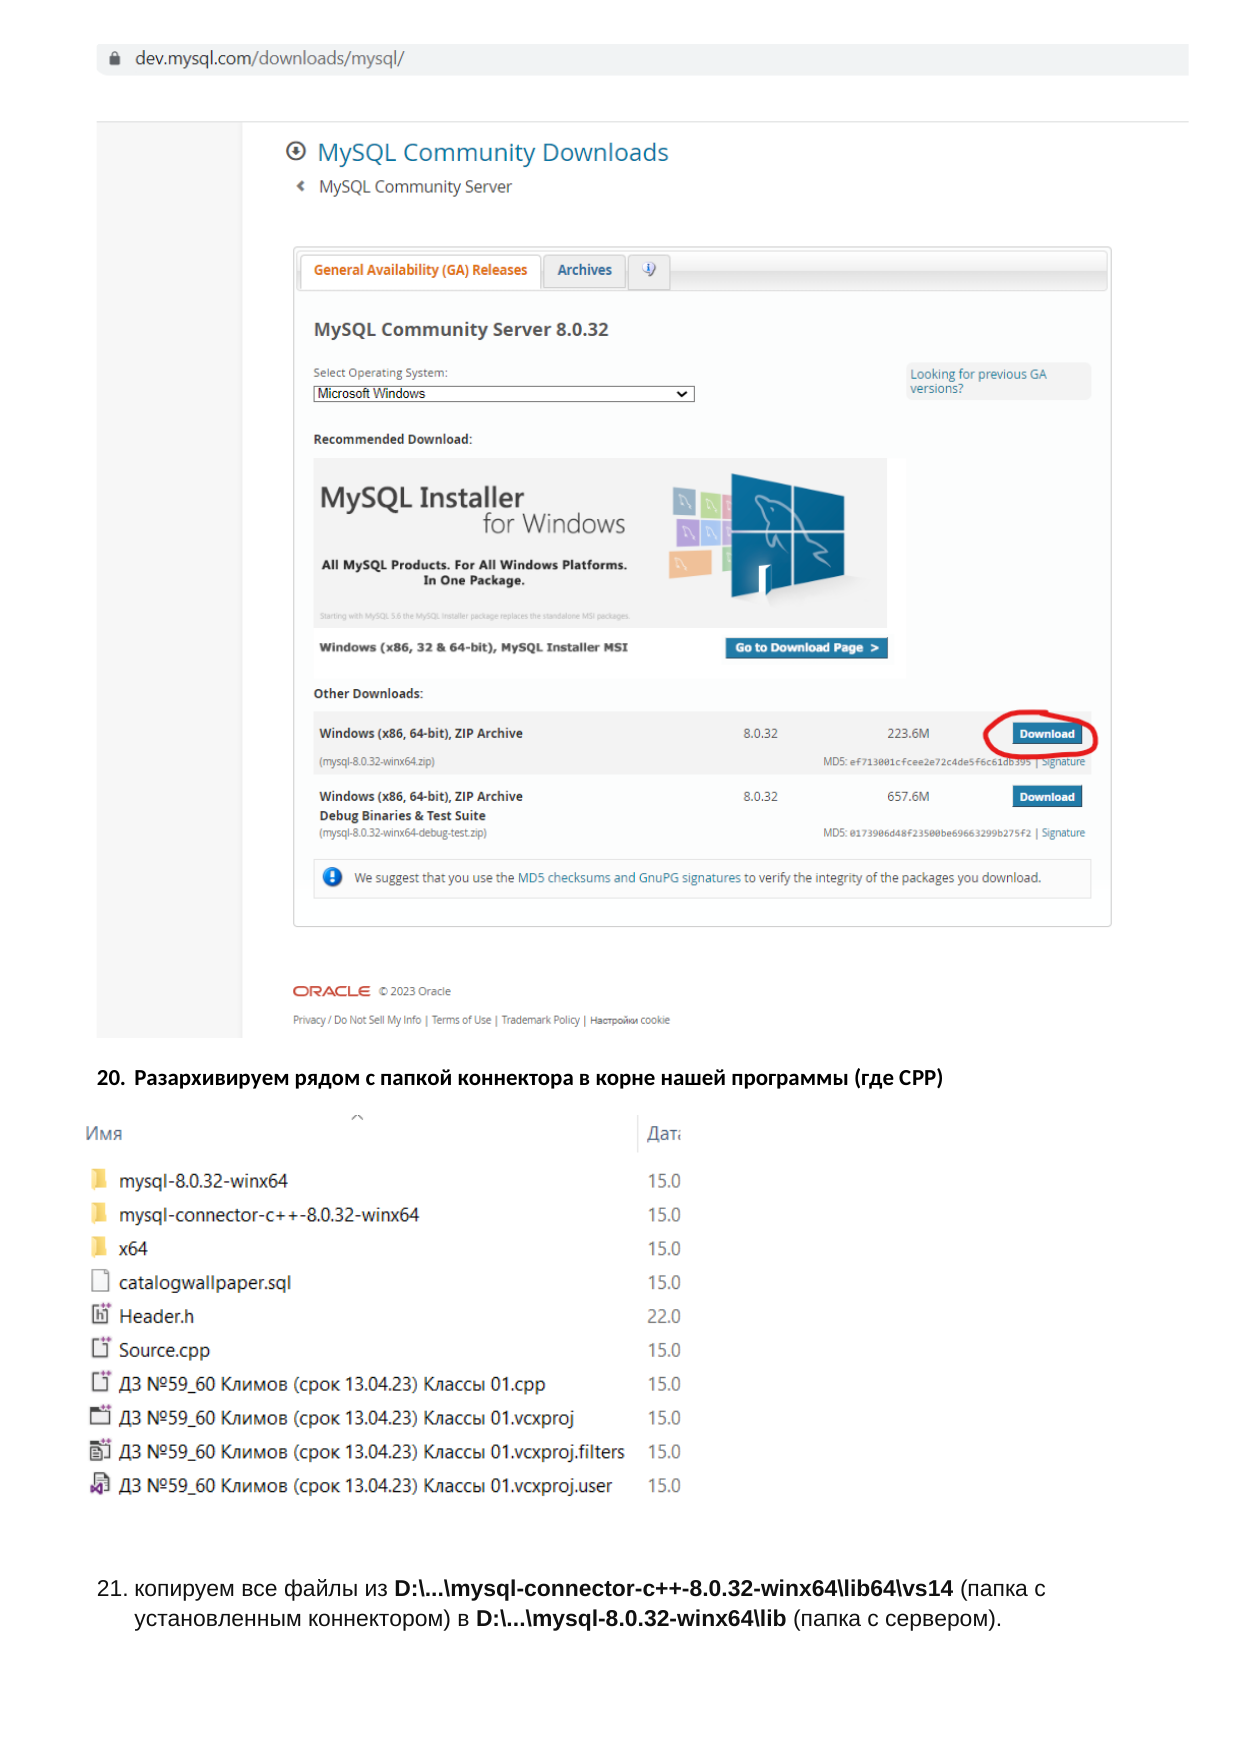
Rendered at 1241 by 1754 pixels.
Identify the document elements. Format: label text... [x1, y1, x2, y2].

picture [96, 44, 1189, 1038]
picture [59, 1115, 681, 1550]
list копируем все файлы из D:\...\mysql-connector-c++-8.0.32-winx64\lib64\vs14 (папка с установленным коннектором) в D:\...\mysql-8.0.32-winx64\lib (папка с сервером). [97, 1574, 1152, 1631]
list Разархивируем рядом с папкой коннектора в корне нашей программы (где СPP) [97, 1063, 1152, 1091]
